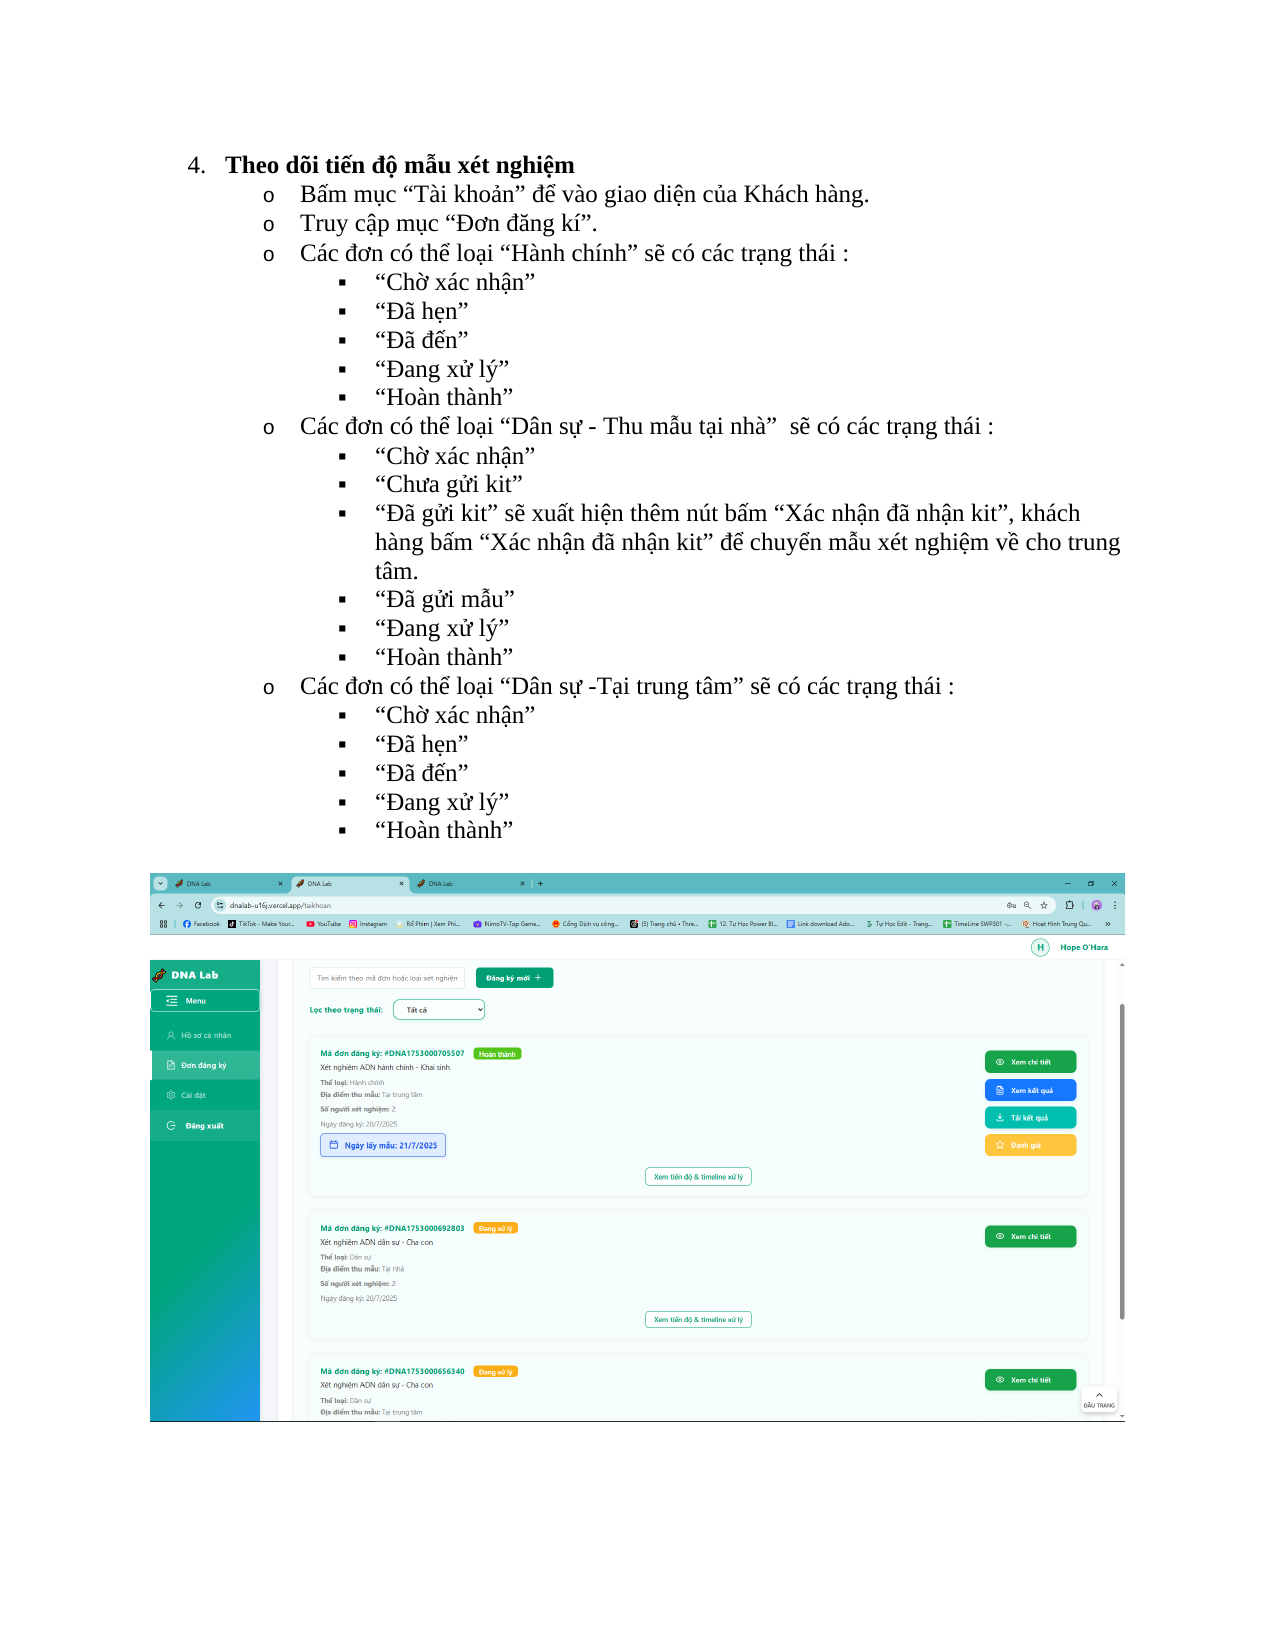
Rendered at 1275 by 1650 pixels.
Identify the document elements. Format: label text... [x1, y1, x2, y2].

list Theo dõi tiến độ mẫu xét nghiệm [187, 150, 1125, 179]
list Truy cập mục “Đơn đăng kí”. [262, 208, 1125, 238]
list “Đã gửi mẫu” [337, 584, 1125, 613]
list “Đã hẹn” [337, 296, 1125, 325]
list Các đơn có thể loại “Dân sự - Thu mẫu tại nhà” sẽ có các trạng thái : [262, 411, 1125, 441]
list “Đã đến” [337, 758, 1125, 787]
list “Đã đến” [337, 325, 1125, 354]
list “Chưa gửi kit” [337, 469, 1125, 498]
list “Đang xử lý” [337, 787, 1125, 815]
list Các đơn có thể loại “Dân sự -Tại trung tâm” sẽ có các trạng thái : [262, 671, 1125, 700]
list “Chờ xác nhận” [337, 700, 1125, 729]
list “Đã gửi kit” sẽ xuất hiện thêm nút bấm “Xác nhận đã nhận kit”, khách hàng bấm “Xác nhận đã nhận kit” để chuyển mẫu xét nghiệm về cho trung tâm. [337, 498, 1125, 584]
picture [150, 873, 1125, 1422]
list “Đang xử lý” [337, 613, 1125, 642]
list “Đã hẹn” [337, 729, 1125, 758]
list “Hoàn thành” [337, 642, 1125, 671]
list “Hoàn thành” [337, 815, 1125, 844]
list Bấm mục “Tài khoản” để vào giao diện của Khách hàng. [262, 179, 1125, 208]
list “Hoàn thành” [337, 382, 1125, 411]
list “Đang xử lý” [337, 354, 1125, 382]
list Các đơn có thể loại “Hành chính” sẽ có các trạng thái : [262, 238, 1125, 267]
list “Chờ xác nhận” [337, 441, 1125, 469]
list “Chờ xác nhận” [337, 267, 1125, 296]
